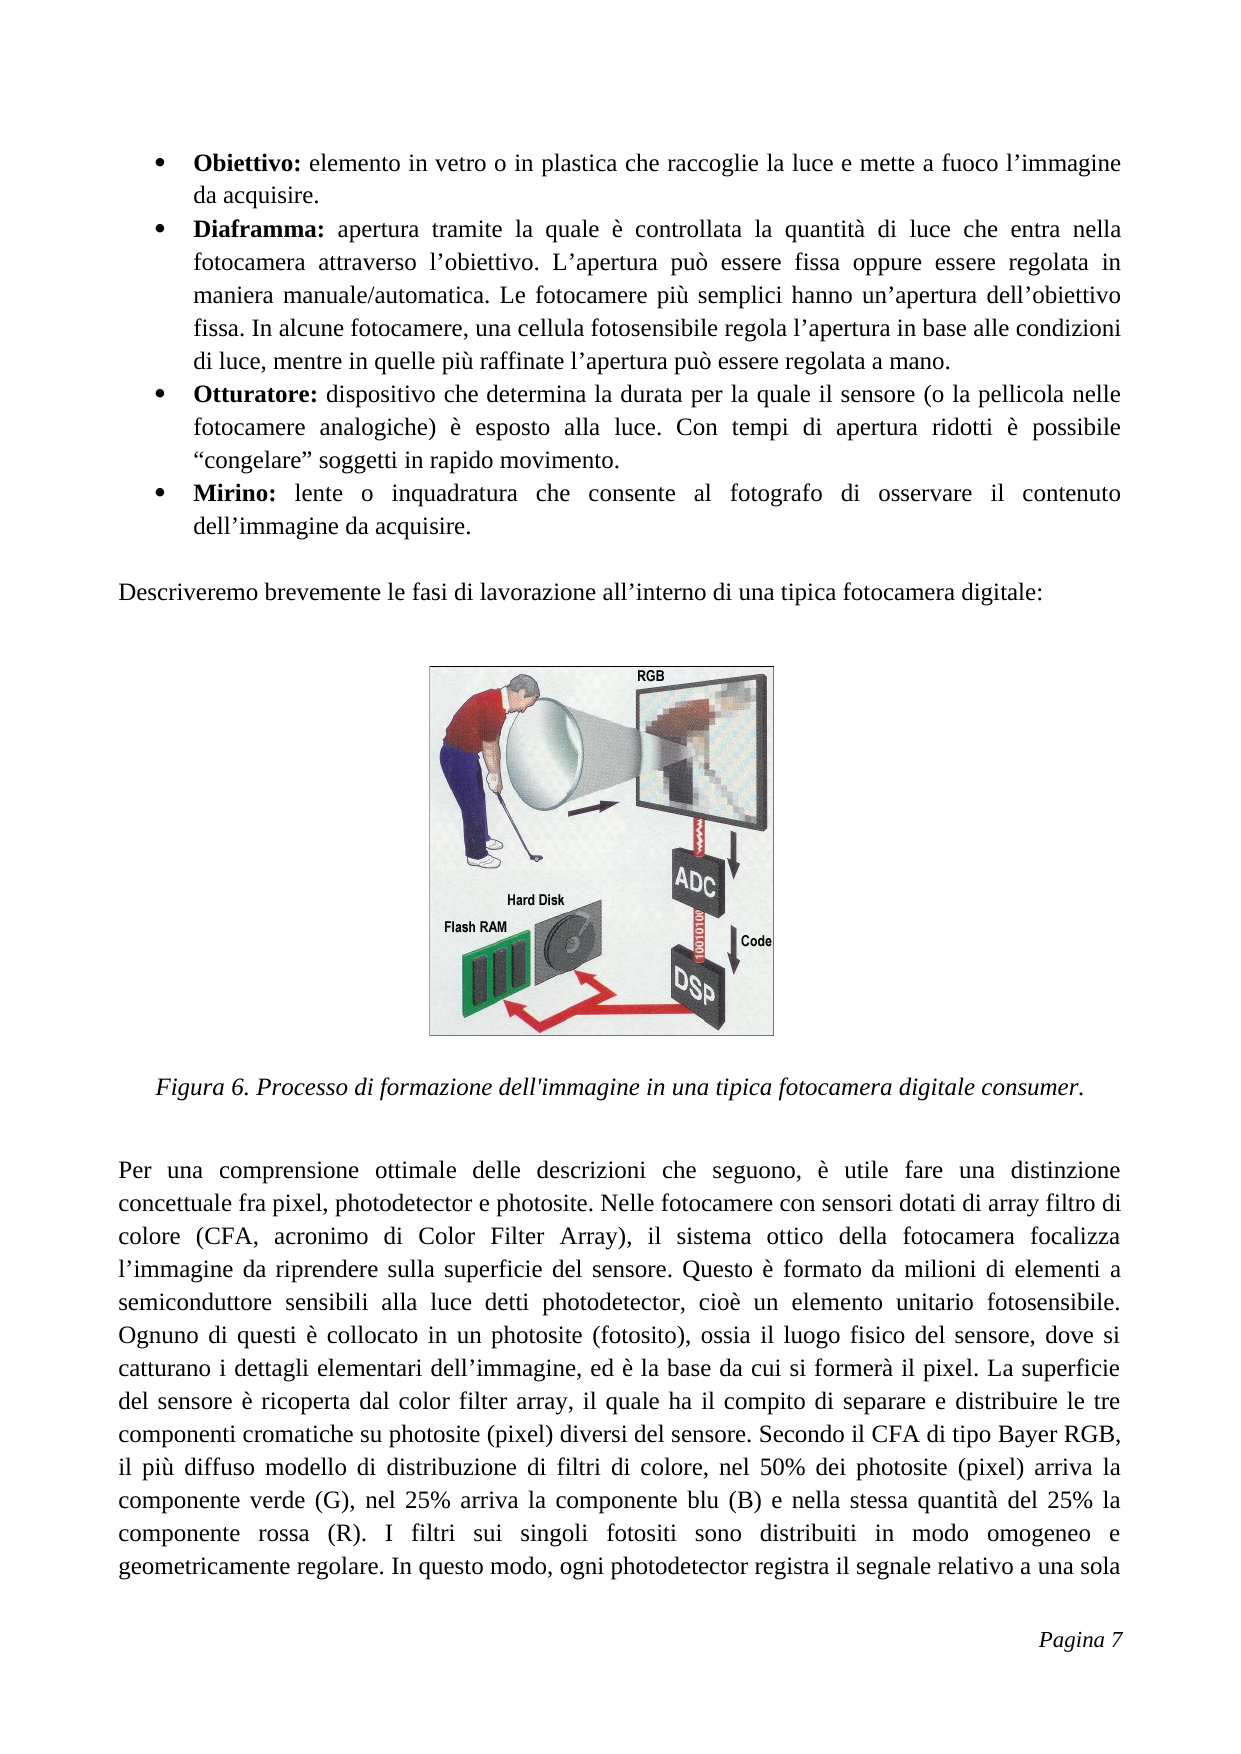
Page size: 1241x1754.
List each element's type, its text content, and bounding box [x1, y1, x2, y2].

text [118, 1155, 1122, 1580]
text Descriveremo brevemente le fasi di lavorazione all’interno di una tipica fotocamera digitale: [118, 577, 1122, 606]
list Mirino: lente o inquadratura che consente al fotografo di osservare il contenuto dell’immagine da acquisire. [156, 478, 1122, 539]
list Diaframma: apertura tramite la quale è controllata la quantità di luce che entra nella fotocamera attraverso l’obiettivo. L’apertura può essere fissa oppure essere regolata in maniera manuale/automatica. Le fotocamere più semplici hanno un’apertura dell’obiettivo fissa. In alcune fotocamere, una cellula fotosensibile regola l’apertura in base alle condizioni di luce, mentre in quelle più raffinate l’apertura può essere regolata a mano. [156, 214, 1122, 374]
text Figura 6. Processo di formazione dell'immagine in una tipica fotocamera digitale consumer. [118, 1072, 1122, 1101]
picture [429, 666, 774, 1036]
list Obiettivo: elemento in vetro o in plastica che raccoglie la luce e mette a fuoco l’immagine da acquisire. [156, 148, 1122, 209]
list Otturatore: dispositivo che determina la durata per la quale il sensore (o la pellicola nelle fotocamere analogiche) è esposto alla luce. Con tempi di apertura ridotti è possibile “congelare” soggetti in rapido movimento. [156, 379, 1122, 473]
